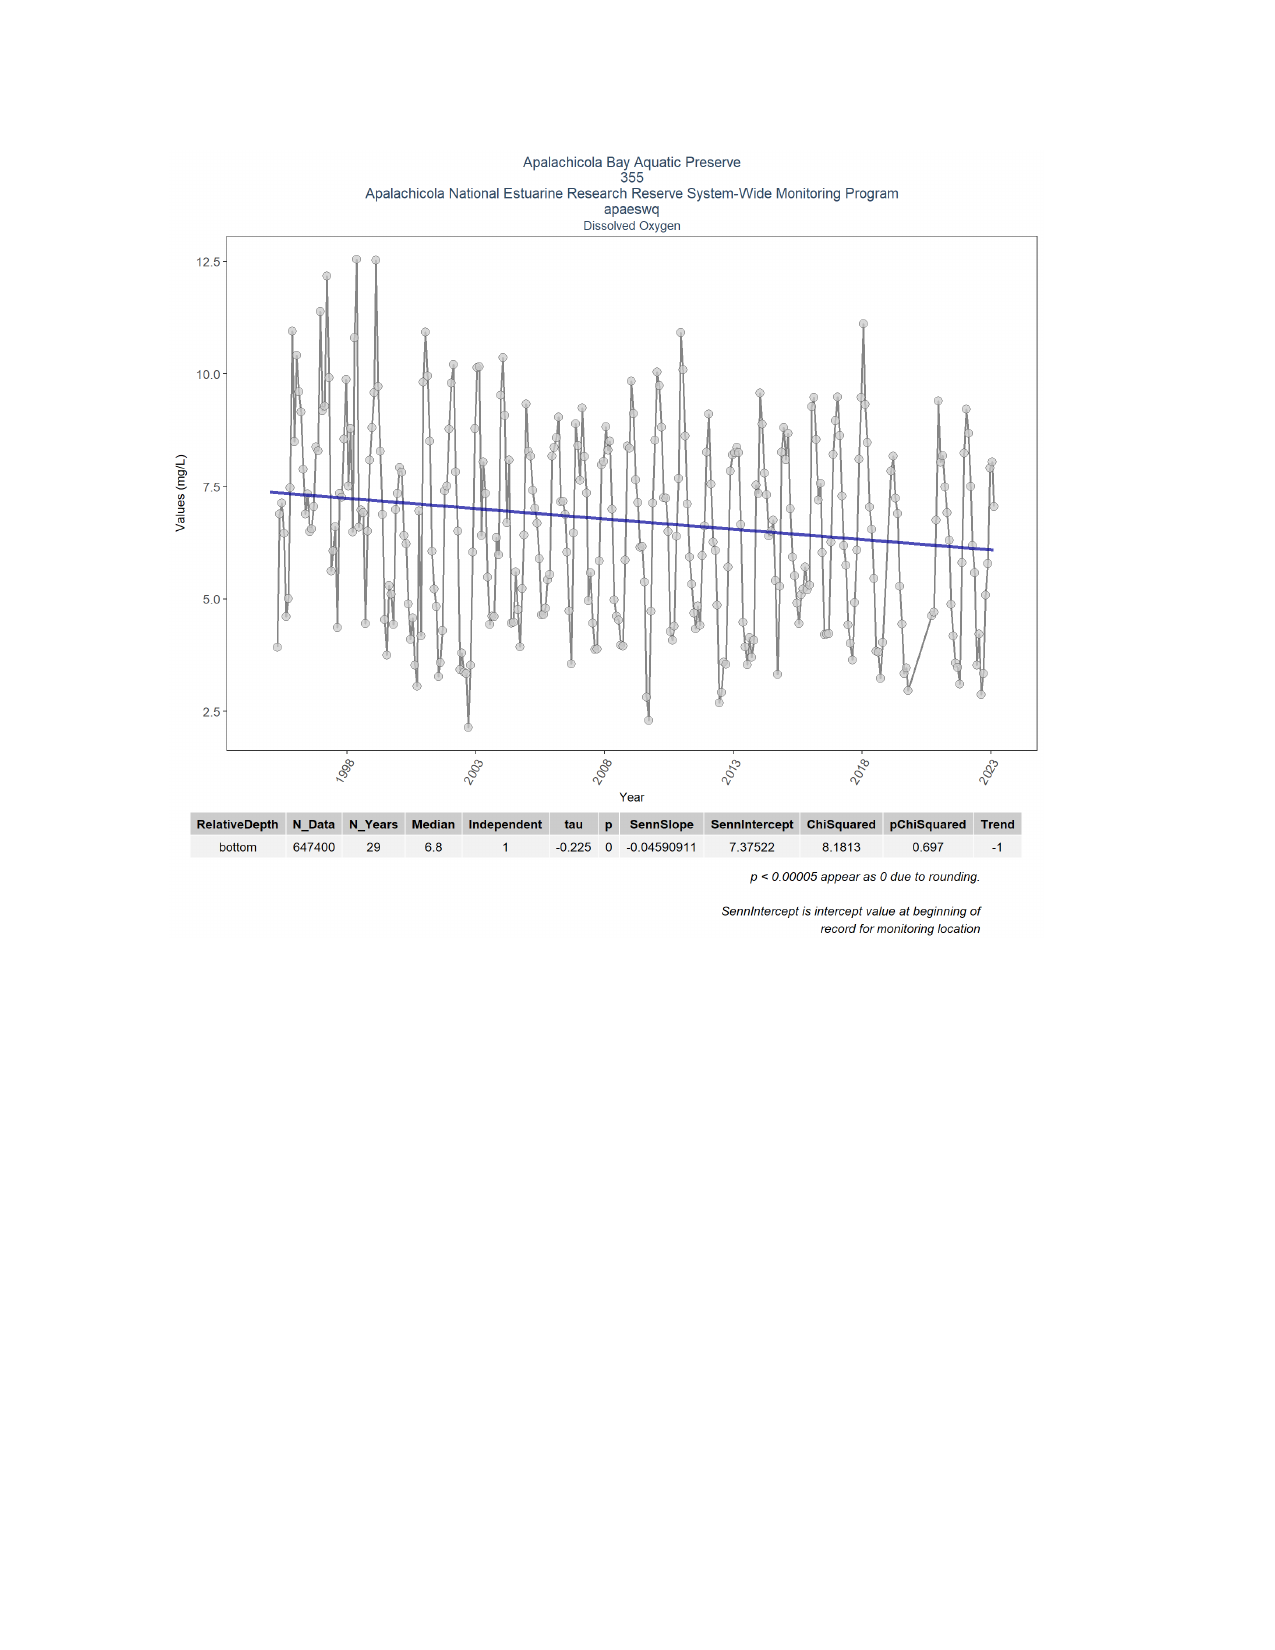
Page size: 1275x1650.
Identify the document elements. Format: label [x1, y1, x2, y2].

picture [168, 150, 1044, 938]
